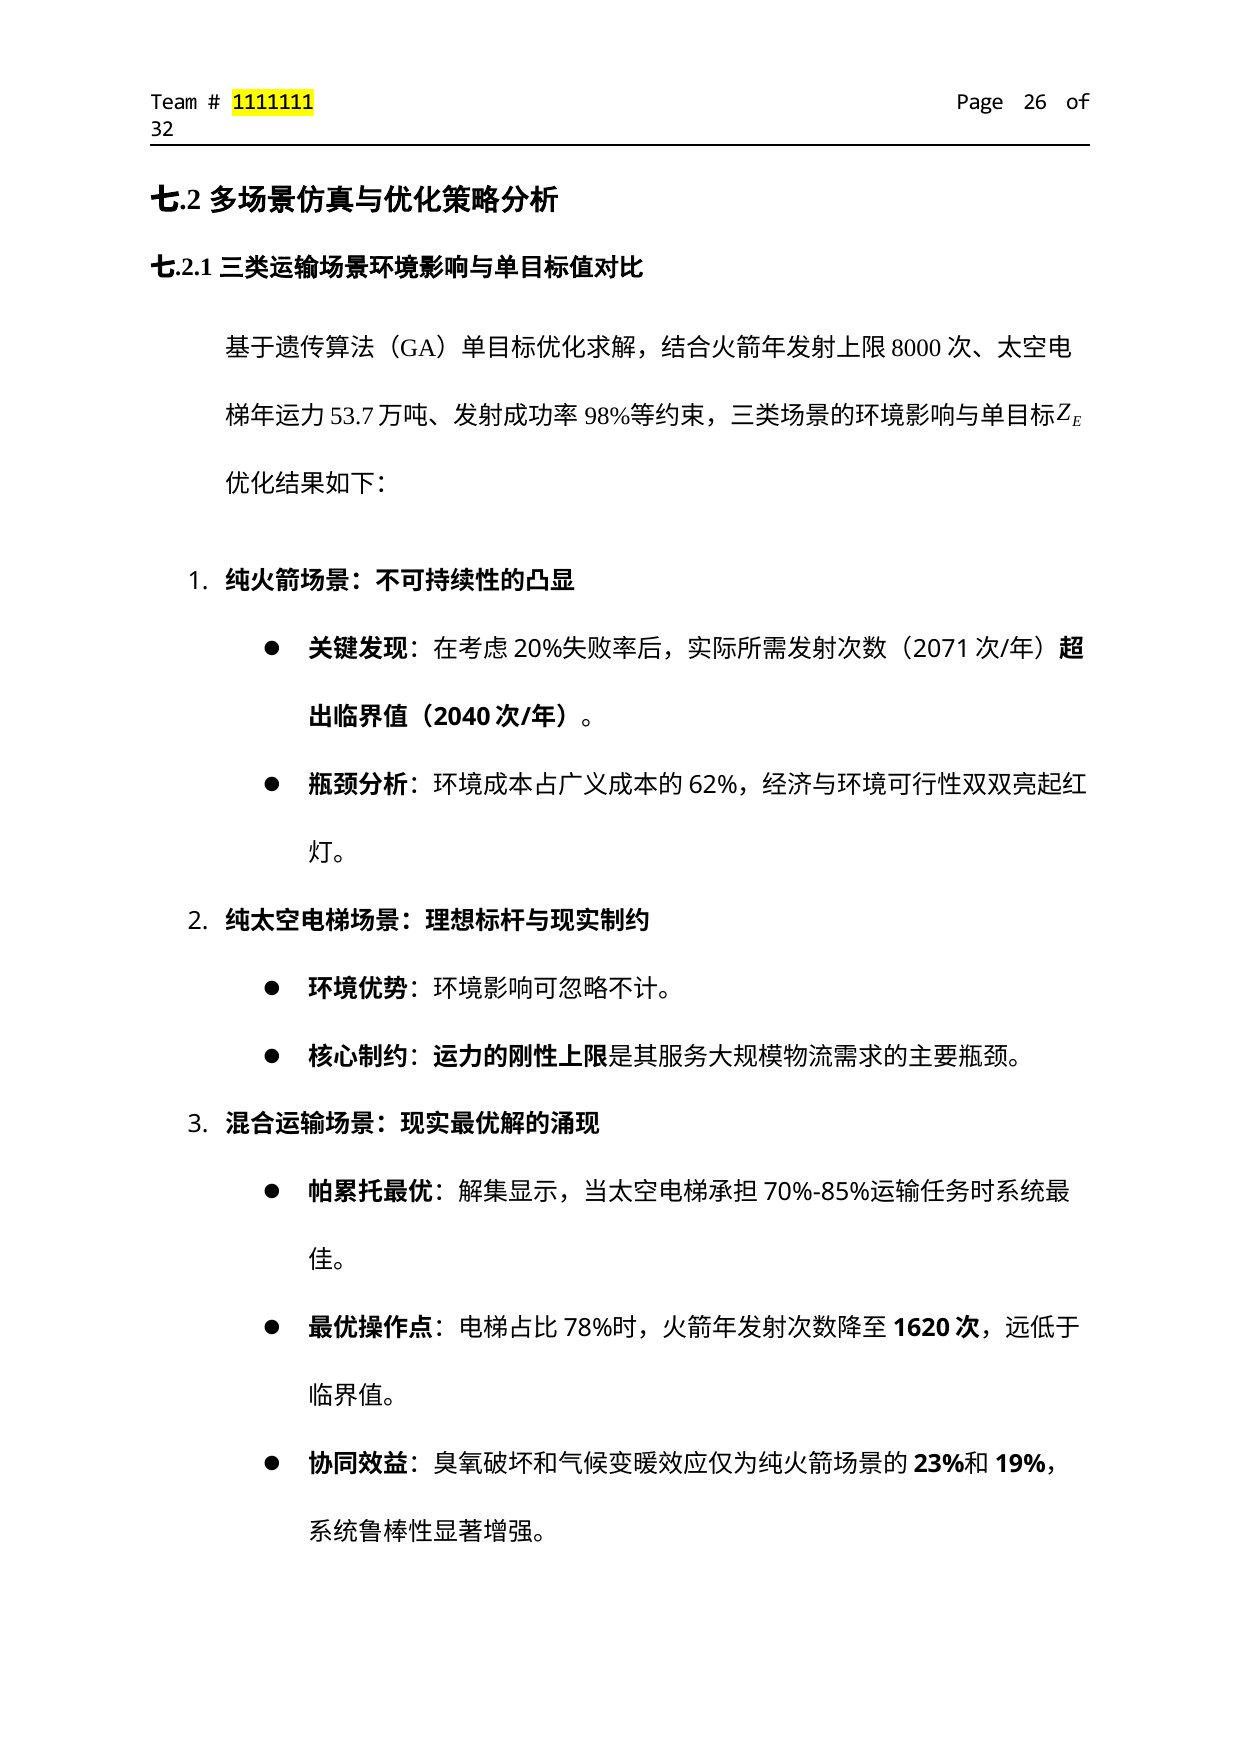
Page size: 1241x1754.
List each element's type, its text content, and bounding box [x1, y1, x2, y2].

list 帕累托最优：解集显示，当太空电梯承担70%-85%运输任务时系统最佳。 [262, 1156, 1090, 1292]
list 纯太空电梯场景：理想标杆与现实制约 [187, 884, 1090, 952]
list 协同效益：臭氧破坏和气候变暖效应仅为纯火箭场景的23%​和19%，系统鲁棒性显著增强。 [262, 1428, 1090, 1563]
text 基于遗传算法（GA）单目标优化求解，结合火箭年发射上限8000 次、太空电梯年运力53.7万吨、发射成功率 98%等约束，三类场景的环境影响与单目标优化结果如下： [225, 312, 1090, 516]
list 瓶颈分析：环境成本占广义成本的62%，经济与环境可行性双双亮起红灯。 [262, 748, 1090, 884]
list 纯火箭场景：不可持续性的凸显 [187, 545, 1090, 613]
subtitle 三类运输场景环境影响与单目标值对比 [150, 249, 1090, 283]
list 核心制约：运力的刚性上限是其服务大规模物流需求的主要瓶颈。 [262, 1020, 1090, 1088]
list 最优操作点：电梯占比78%时，火箭年发射次数降至1620次，远低于临界值。 [262, 1292, 1090, 1428]
list 关键发现：在考虑20%失败率后，实际所需发射次数（2071次/年）超出临界值（2040次/年）。 [262, 613, 1090, 748]
list 环境优势：环境影响可忽略不计。 [262, 952, 1090, 1020]
subtitle 多场景仿真与优化策略分析 [150, 164, 1090, 232]
list 混合运输场景：现实最优解的涌现 [187, 1088, 1090, 1156]
